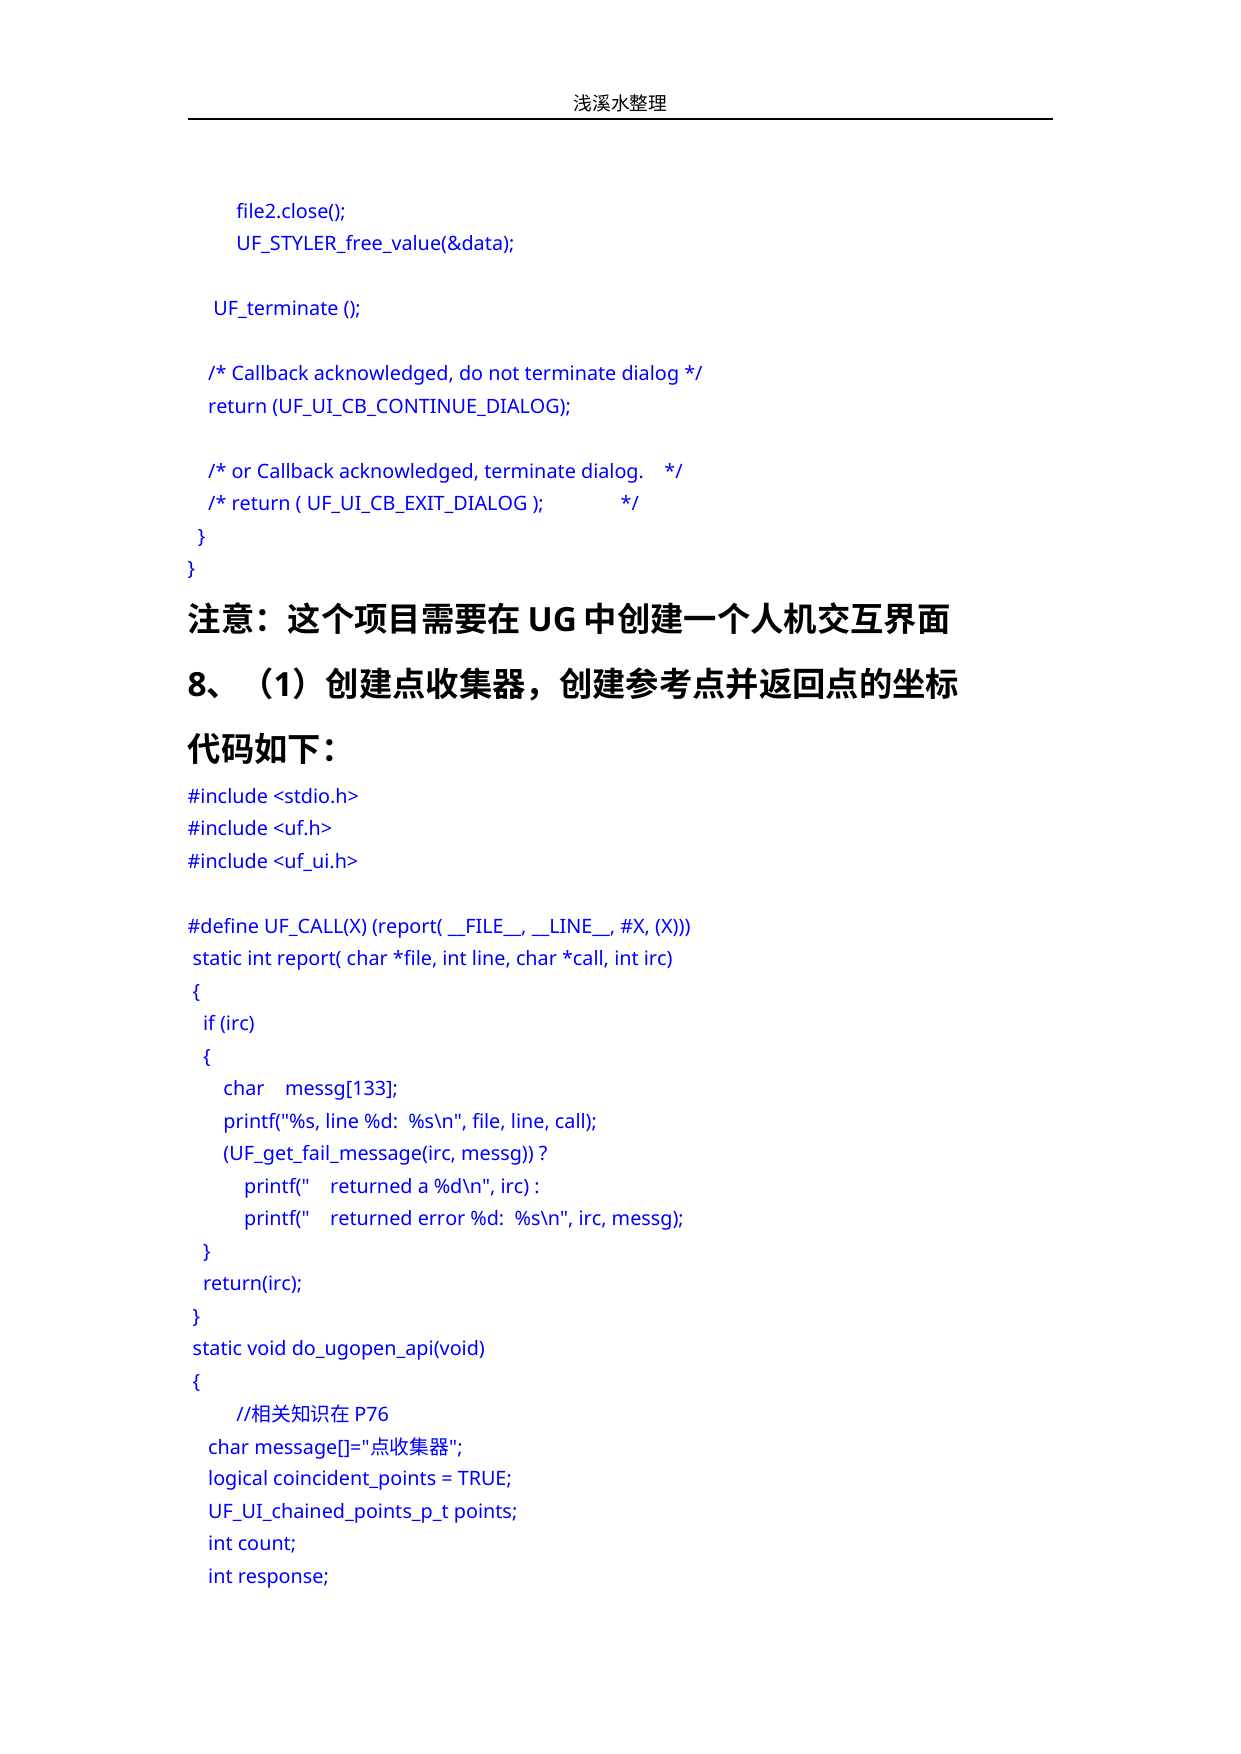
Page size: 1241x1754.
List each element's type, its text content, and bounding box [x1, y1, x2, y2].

text /* Callback acknowledged, do not terminate dialog */ [187, 357, 1053, 389]
text if (irc) [187, 1007, 1053, 1039]
text static int report( char *file, int line, char *call, int irc) [187, 942, 1053, 974]
text //相关知识在P76 [187, 1397, 1053, 1429]
text UF_UI_chained_points_p_t points; [187, 1494, 1053, 1527]
text logical coincident_points = TRUE; [187, 1462, 1053, 1494]
text printf(" returned a %d\n", irc) : [187, 1169, 1053, 1202]
text int response; [187, 1559, 1053, 1592]
text 8、（1）创建点收集器，创建参考点并返回点的坐标 [187, 649, 1053, 714]
text file2.close(); [187, 194, 1053, 227]
text { [187, 1039, 1053, 1072]
text UF_terminate (); [187, 292, 1053, 324]
text { [187, 1364, 1053, 1397]
text static void do_ugopen_api(void) [187, 1332, 1053, 1364]
text char messg[133]; [187, 1072, 1053, 1104]
text { [187, 974, 1053, 1007]
text (UF_get_fail_message(irc, messg)) ? [187, 1137, 1053, 1169]
text #include <stdio.h> [187, 779, 1053, 812]
text } [187, 1234, 1053, 1267]
text } [187, 519, 1053, 552]
text return(irc); [187, 1267, 1053, 1299]
text 代码如下： [187, 714, 1053, 779]
text #include <uf_ui.h> [187, 844, 1053, 877]
text } [187, 1299, 1053, 1332]
text /* or Callback acknowledged, terminate dialog. */ [187, 454, 1053, 487]
text return (UF_UI_CB_CONTINUE_DIALOG); [187, 389, 1053, 422]
text printf(" returned error %d: %s\n", irc, messg); [187, 1202, 1053, 1234]
text #define UF_CALL(X) (report( __FILE__, __LINE__, #X, (X))) [187, 909, 1053, 942]
text 注意：这个项目需要在UG中创建一个人机交互界面 [187, 584, 1053, 649]
text } [187, 552, 1053, 584]
text char message[]="点收集器"; [187, 1429, 1053, 1462]
text /* return ( UF_UI_CB_EXIT_DIALOG ); */ [187, 487, 1053, 519]
text UF_STYLER_free_value(&data); [187, 227, 1053, 259]
text #include <uf.h> [187, 812, 1053, 844]
text printf("%s, line %d: %s\n", file, line, call); [187, 1104, 1053, 1137]
text int count; [187, 1527, 1053, 1559]
